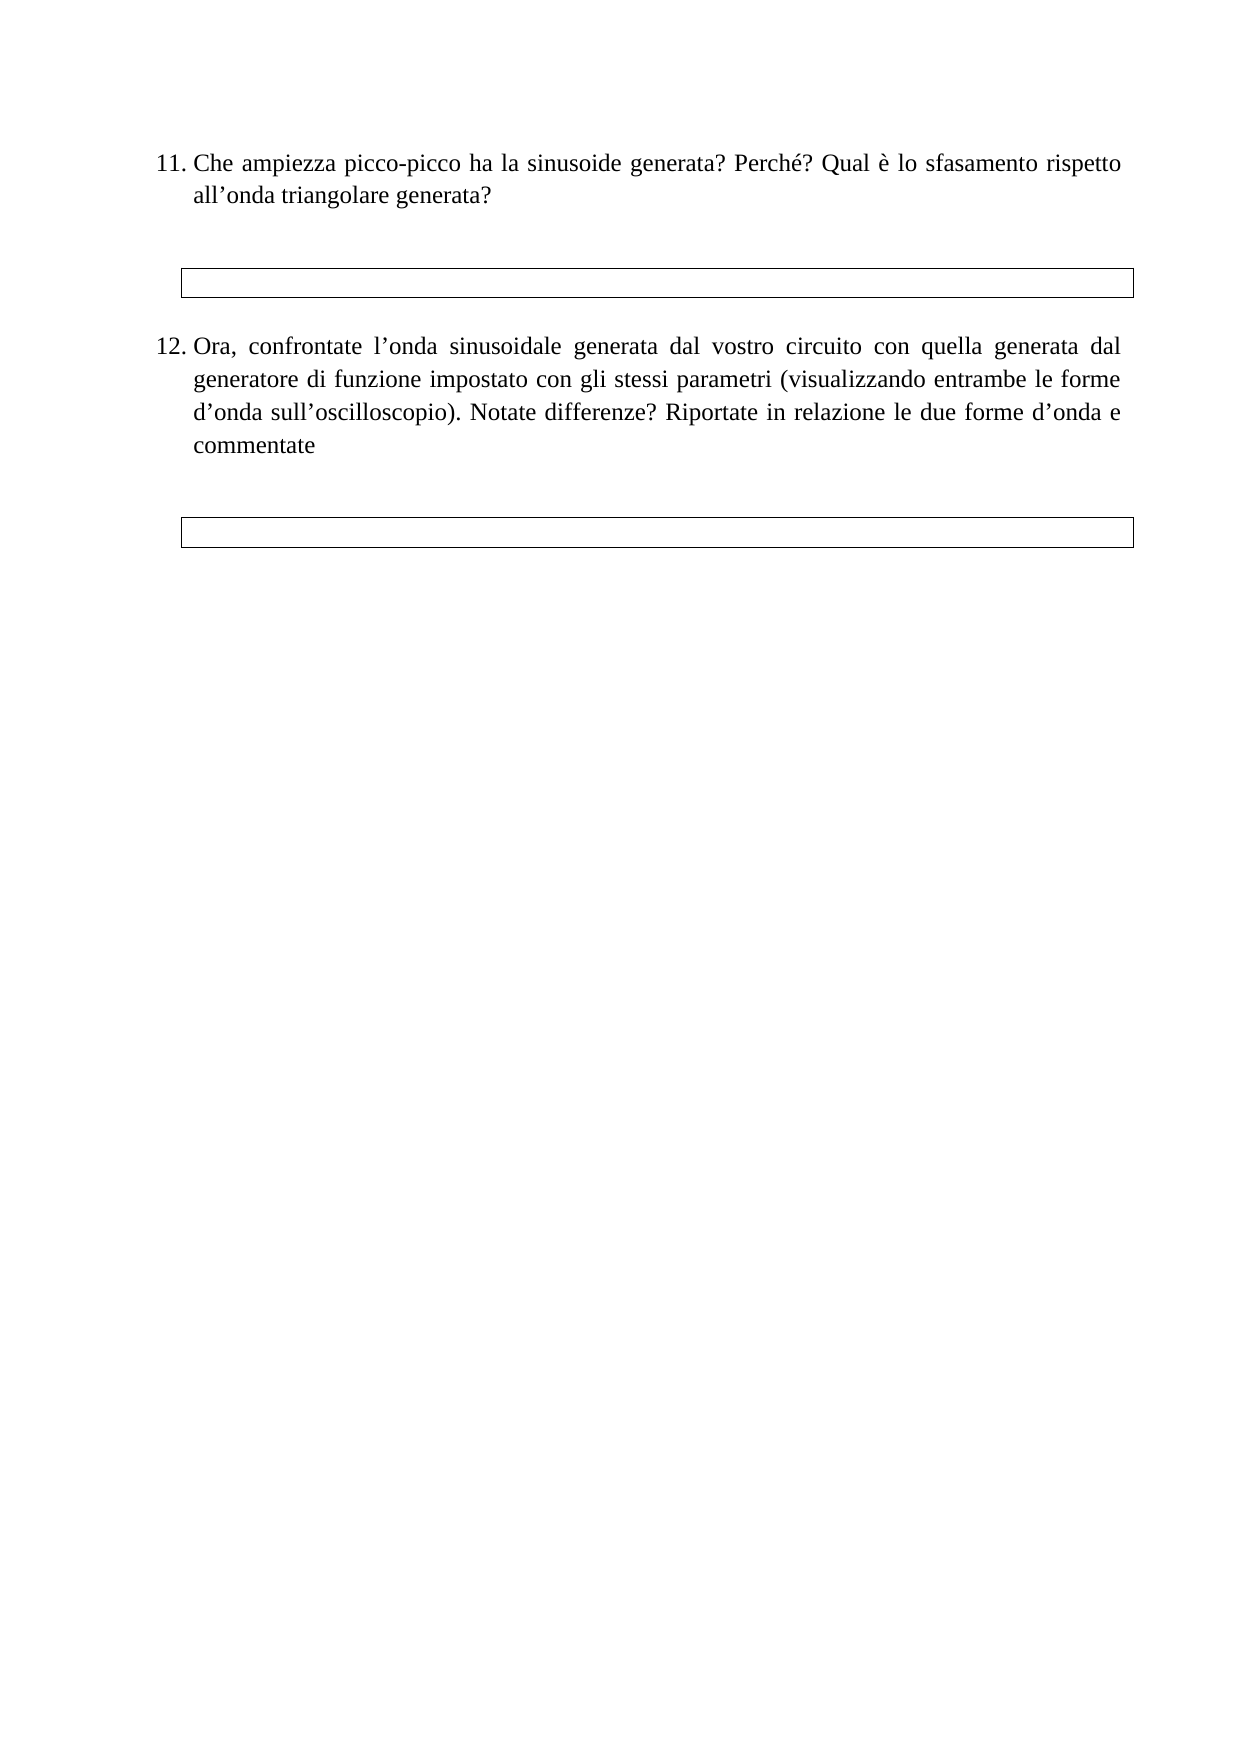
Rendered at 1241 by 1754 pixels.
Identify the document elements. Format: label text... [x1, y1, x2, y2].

list Che ampiezza picco-picco ha la sinusoide generata? Perché? Qual è lo sfasamento rispetto all’onda triangolare generata? [156, 148, 1122, 209]
table_header [182, 269, 1133, 297]
table_header [182, 518, 1133, 547]
list Ora, confrontate l’onda sinusoidale generata dal vostro circuito con quella generata dal generatore di funzione impostato con gli stessi parametri (visualizzando entrambe le forme d’onda sull’oscilloscopio). Notate differenze? Riportate in relazione le due forme d’onda e commentate [156, 331, 1122, 459]
